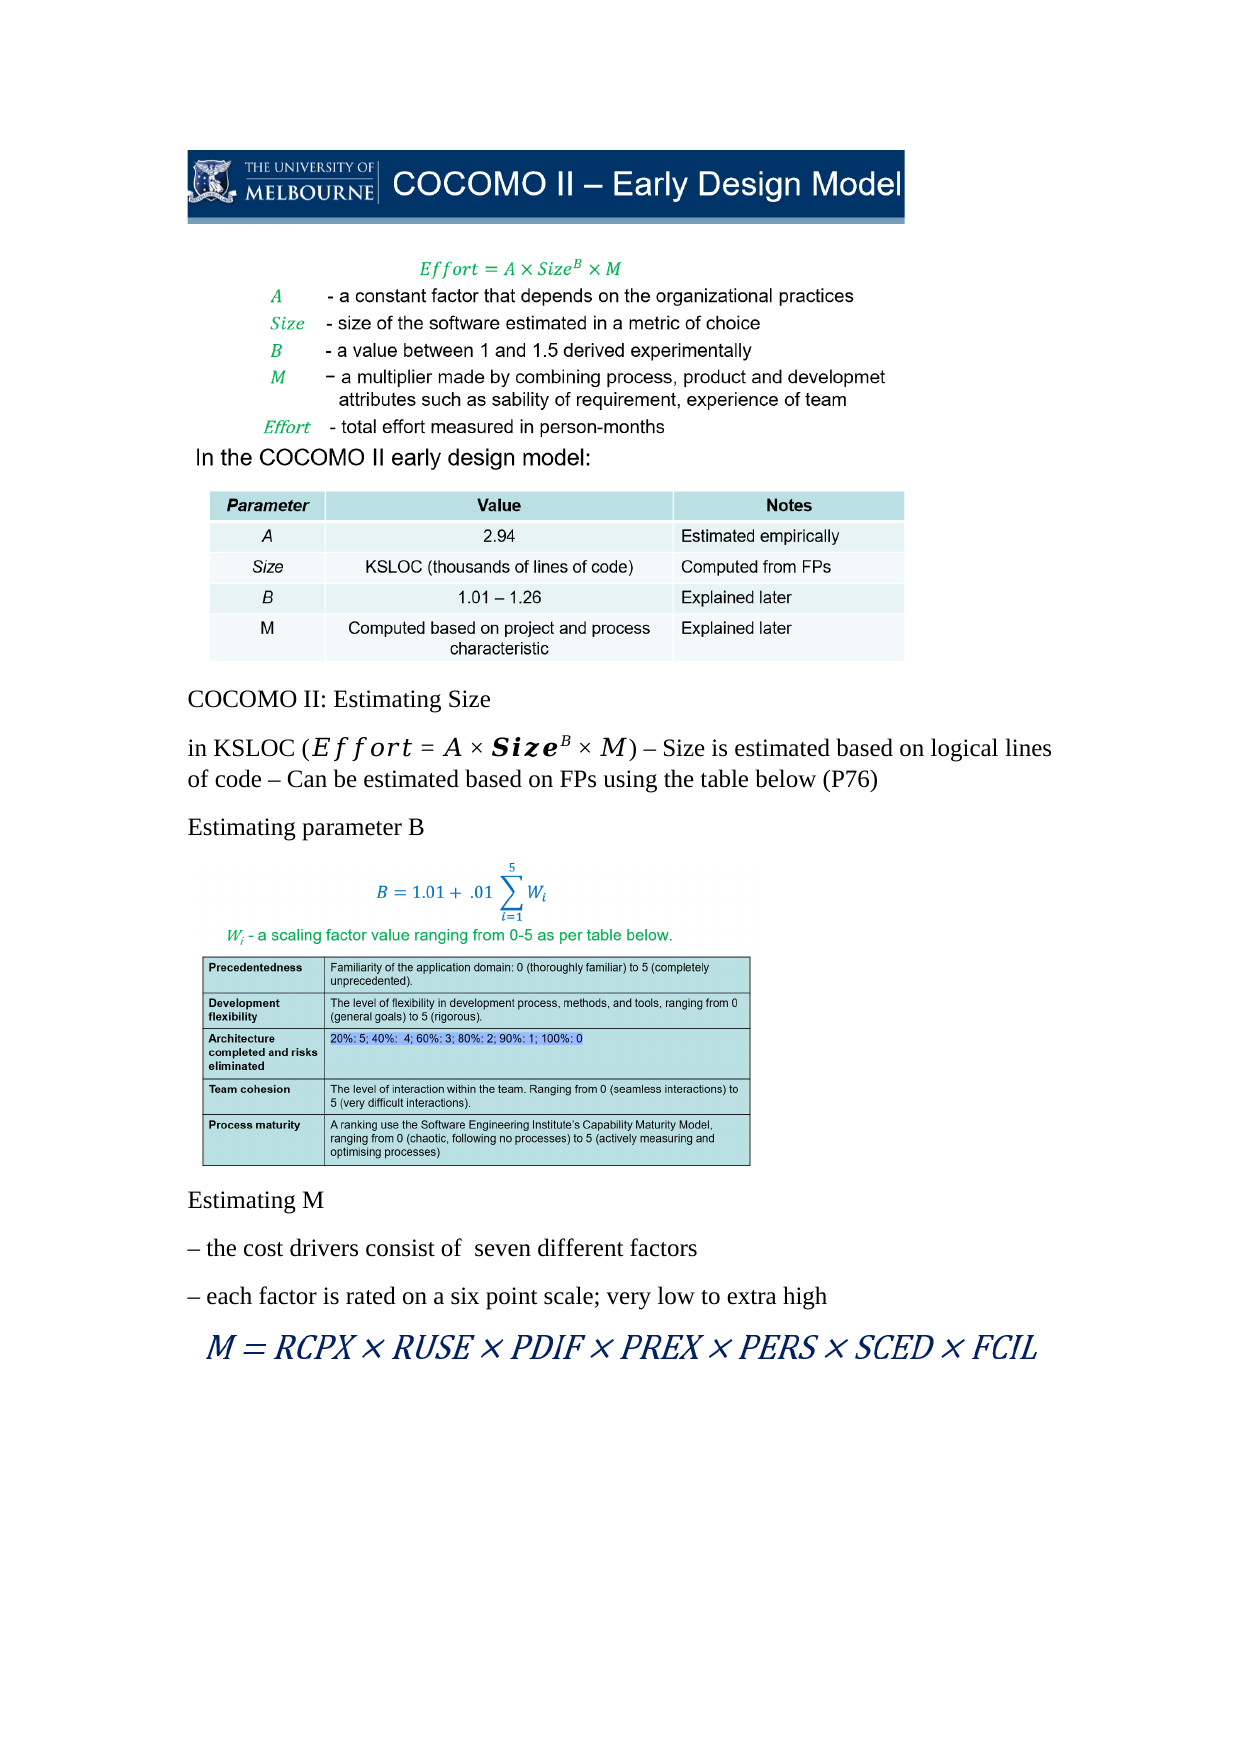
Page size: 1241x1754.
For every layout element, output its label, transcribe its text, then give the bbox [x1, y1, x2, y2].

text – each factor is rated on a six point scale; very low to extra high [187, 1281, 1053, 1309]
text Estimating parameter B [187, 812, 1053, 841]
picture [187, 860, 754, 1167]
picture [187, 150, 905, 666]
text Estimating M [187, 1185, 1053, 1214]
text – the cost drivers consist of seven different factors [187, 1233, 1053, 1262]
picture [187, 1328, 1053, 1363]
text in KSLOC (𝐸𝑓𝑓𝑜𝑟𝑡 = 𝐴 × 𝑺𝒊𝒛𝒆𝐵 × 𝑀) – Size is estimated based on logical lines of code – Can be estimated based on FPs using the table below (P76) [187, 732, 1053, 793]
text COCOMO II: Estimating Size [187, 684, 1053, 713]
